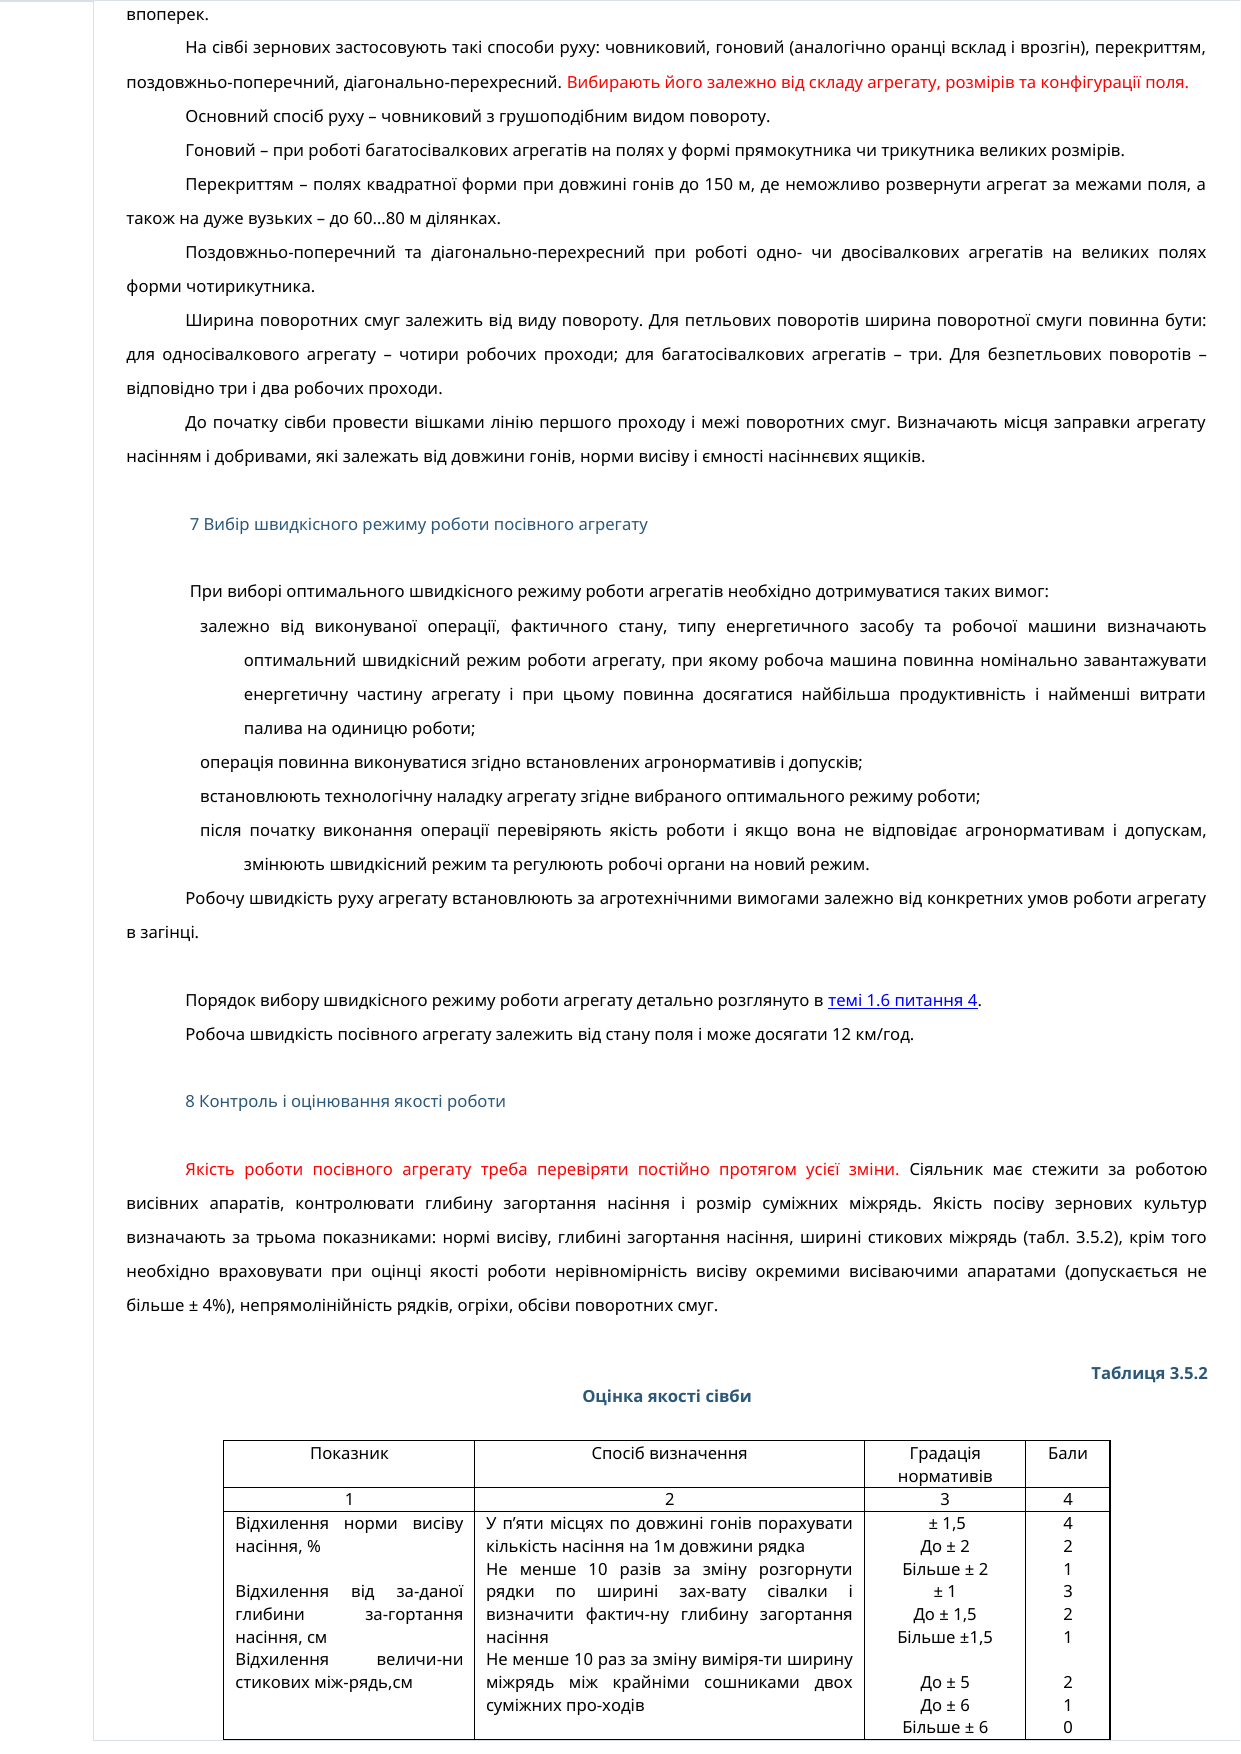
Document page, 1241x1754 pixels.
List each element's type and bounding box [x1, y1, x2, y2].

table_cell [94, 1, 1240, 1740]
